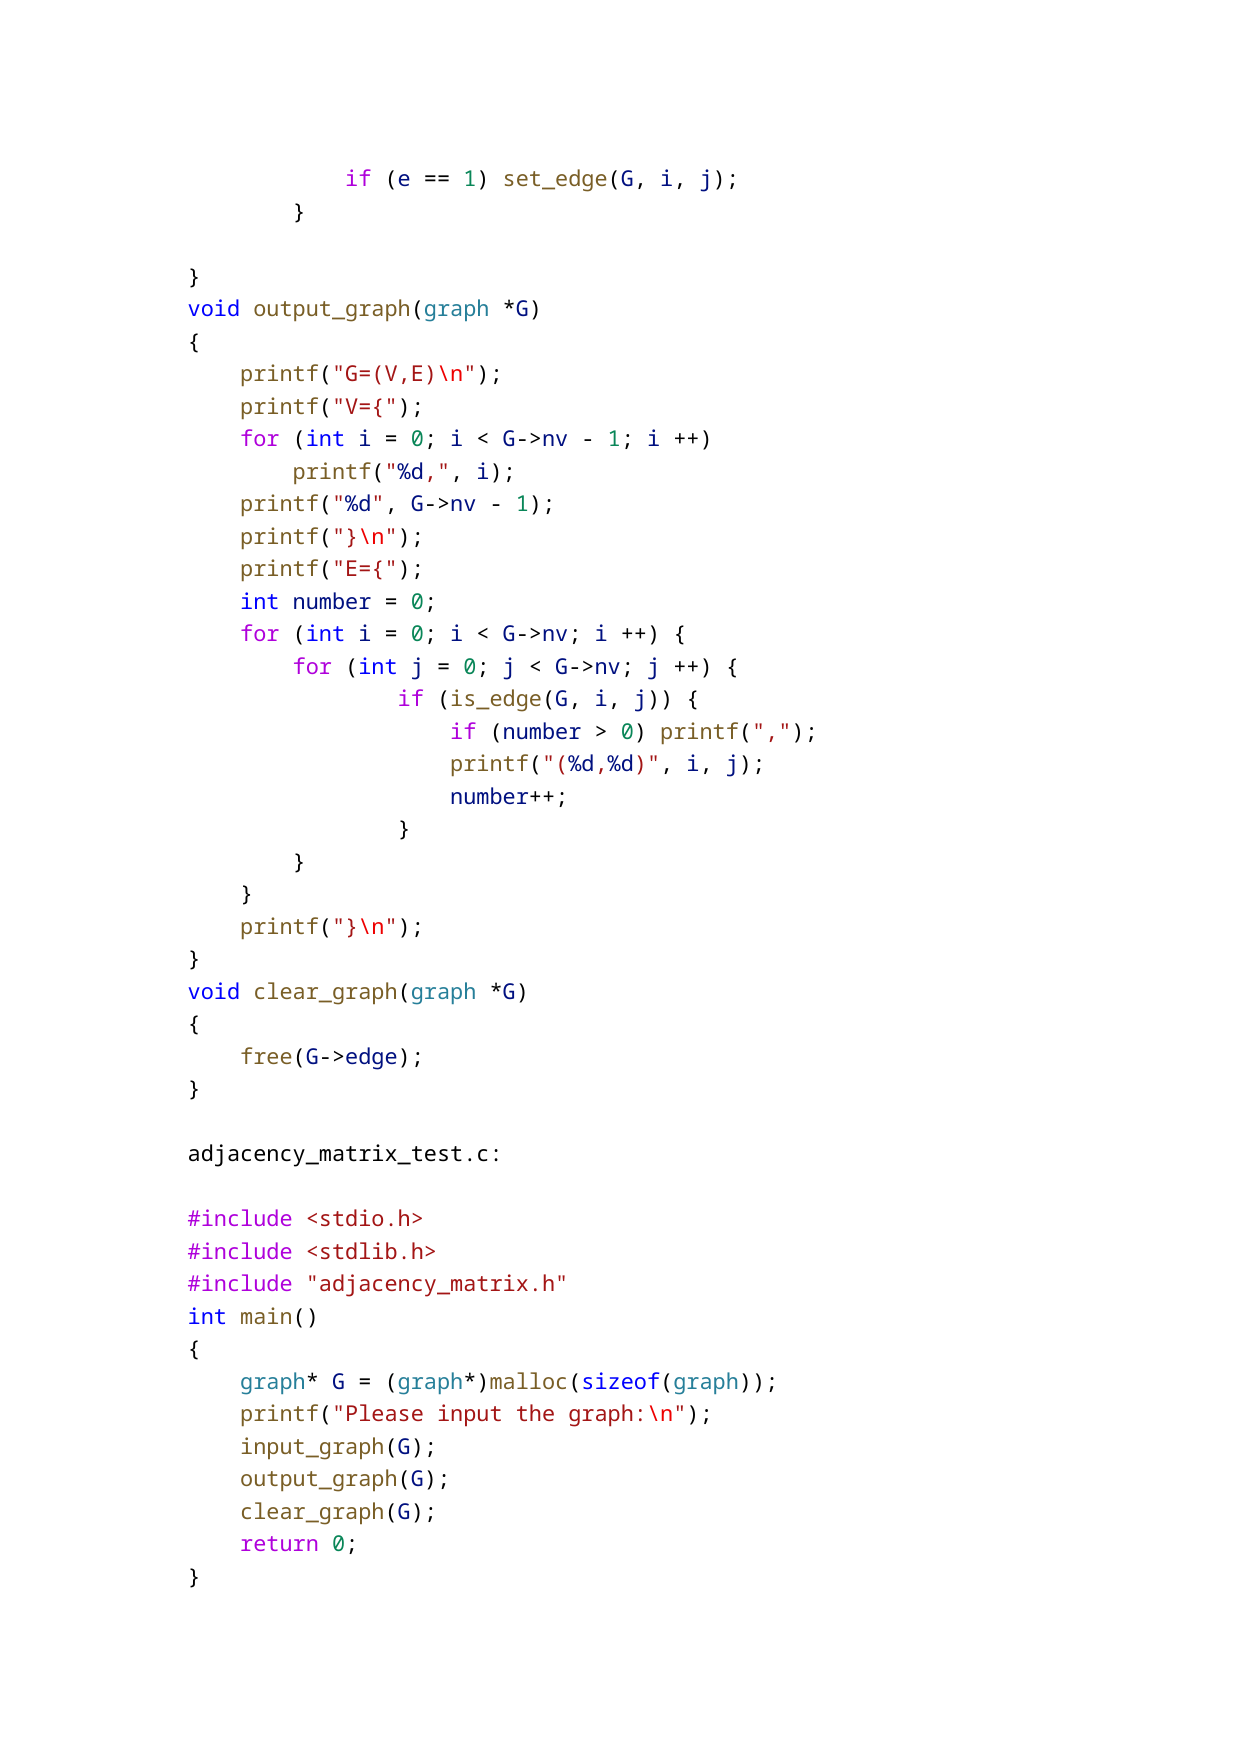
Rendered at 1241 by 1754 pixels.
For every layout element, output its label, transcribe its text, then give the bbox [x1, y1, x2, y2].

text for (int j = 0; j < G->nv; j ++) { [187, 649, 1053, 682]
text printf("(%d,%d)", i, j); [187, 747, 1053, 779]
text printf("E={"); [187, 552, 1053, 584]
text #include "adjacency_matrix.h" [187, 1267, 1053, 1299]
text } [187, 942, 1053, 974]
text } [187, 844, 1053, 877]
text printf("}\n"); [187, 909, 1053, 942]
text } [187, 194, 1053, 227]
text clear_graph(G); [187, 1494, 1053, 1527]
text { [187, 324, 1053, 357]
text if (e == 1) set_edge(G, i, j); [187, 162, 1053, 194]
text printf("V={"); [187, 389, 1053, 422]
text output_graph(G); [187, 1462, 1053, 1494]
text void output_graph(graph *G) [187, 292, 1053, 324]
text printf("Please input the graph:\n"); [187, 1397, 1053, 1429]
text for (int i = 0; i < G->nv; i ++) { [187, 617, 1053, 649]
text free(G->edge); [187, 1039, 1053, 1072]
text return 0; [187, 1527, 1053, 1559]
text input_graph(G); [187, 1429, 1053, 1462]
text { [187, 1332, 1053, 1364]
text } [187, 1559, 1053, 1592]
text } [187, 1072, 1053, 1104]
text { [187, 1007, 1053, 1039]
text } [187, 812, 1053, 844]
text printf("%d", G->nv - 1); [187, 487, 1053, 519]
text } [187, 259, 1053, 292]
text printf("G=(V,E)\n"); [187, 357, 1053, 389]
text number++; [187, 779, 1053, 812]
text #include <stdlib.h> [187, 1234, 1053, 1267]
text for (int i = 0; i < G->nv - 1; i ++) [187, 422, 1053, 454]
text void clear_graph(graph *G) [187, 974, 1053, 1007]
text graph* G = (graph*)malloc(sizeof(graph)); [187, 1364, 1053, 1397]
text if (is_edge(G, i, j)) { [187, 682, 1053, 714]
text printf("%d,", i); [187, 454, 1053, 487]
text printf("}\n"); [187, 519, 1053, 552]
text int main() [187, 1299, 1053, 1332]
text #include <stdio.h> [187, 1202, 1053, 1234]
text int number = 0; [187, 584, 1053, 617]
text } [187, 877, 1053, 909]
text if (number > 0) printf(","); [187, 714, 1053, 747]
text adjacency_matrix_test.c: [187, 1137, 1053, 1169]
